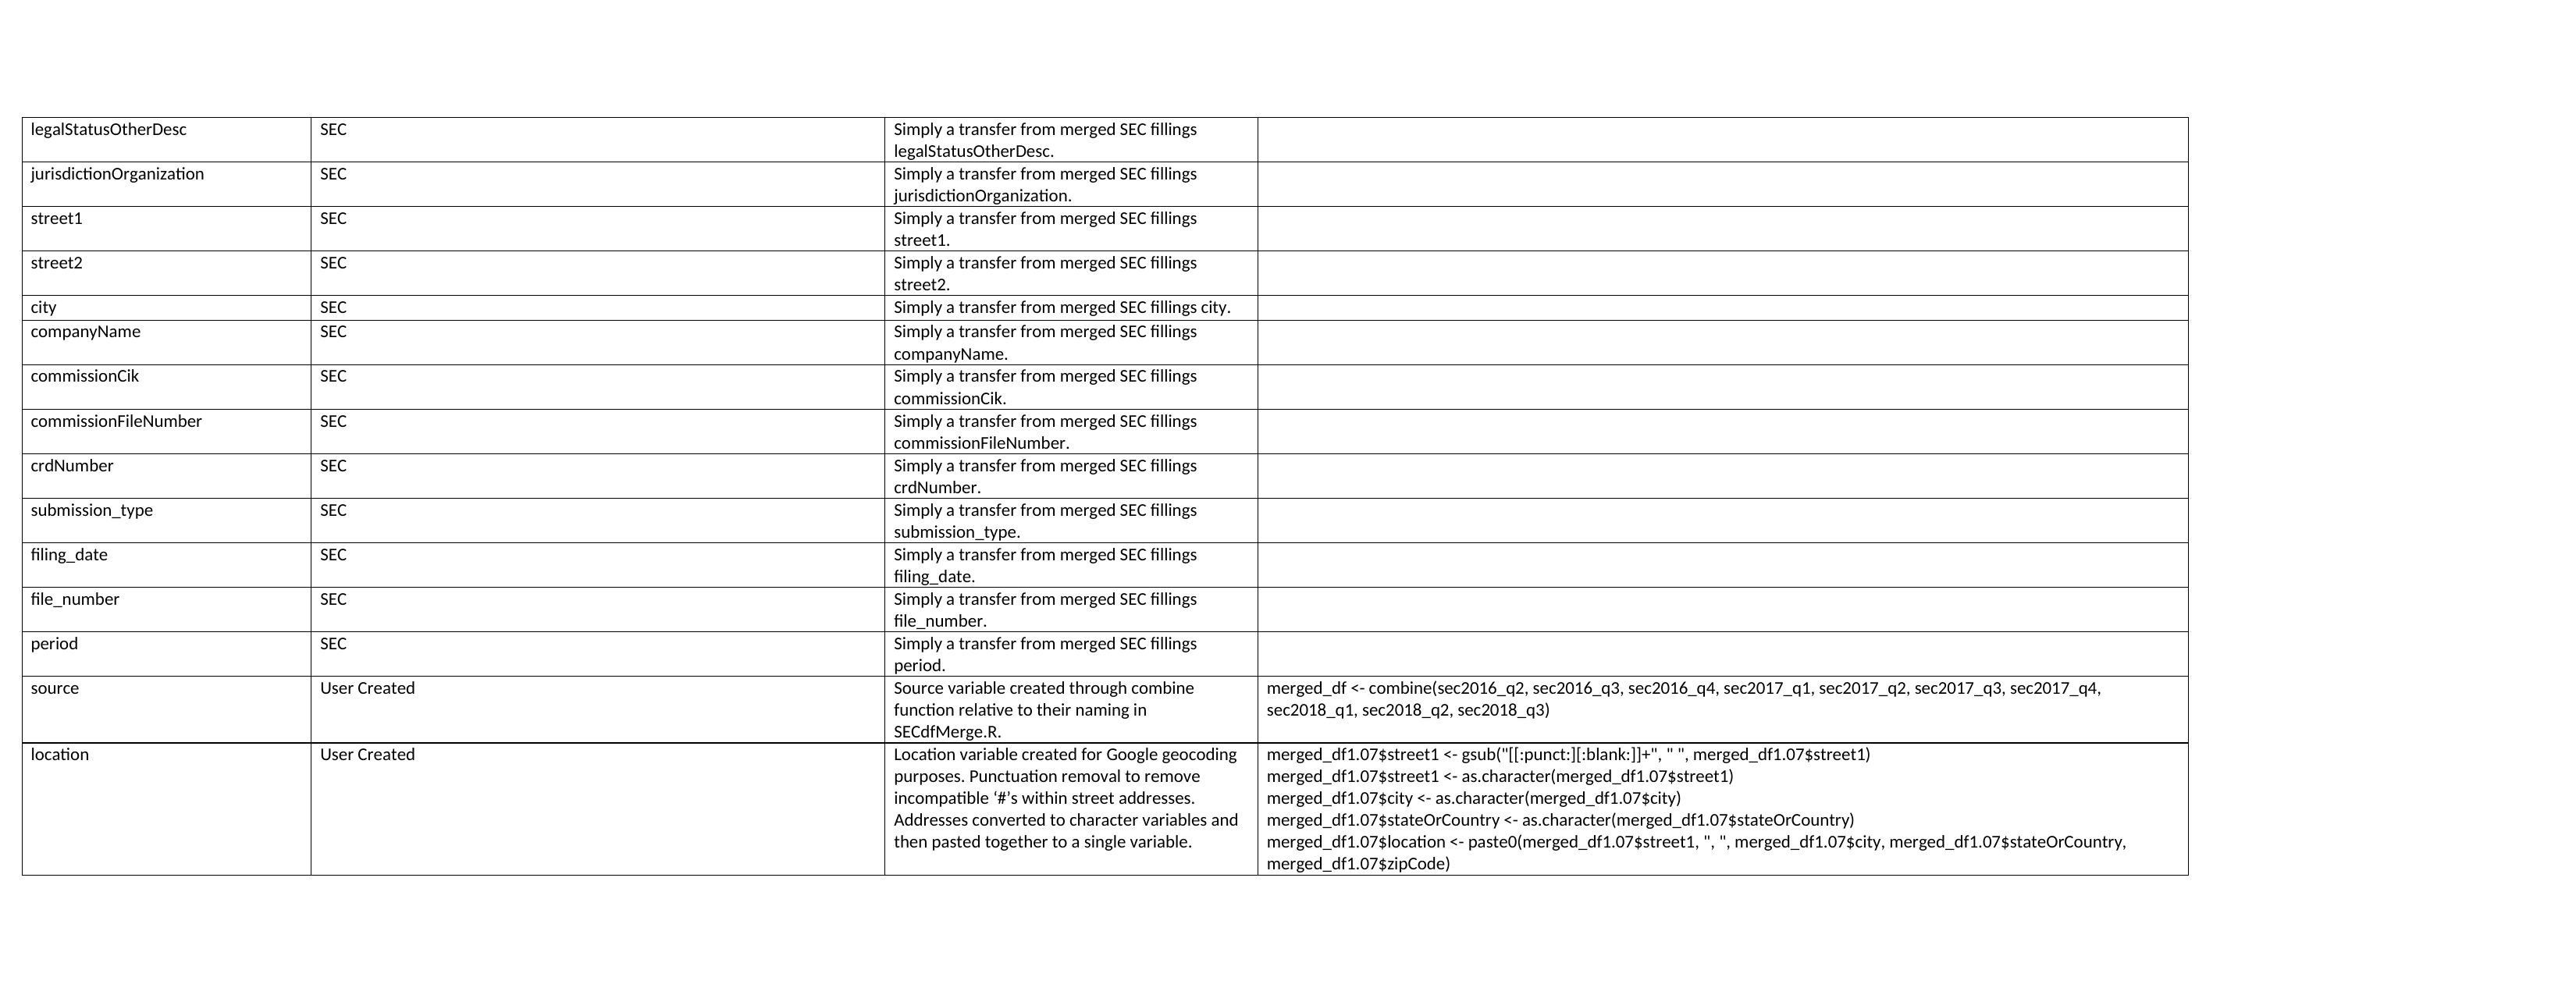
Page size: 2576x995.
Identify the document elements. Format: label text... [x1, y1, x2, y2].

table_cell SEC [311, 632, 884, 676]
table_cell [1258, 543, 2188, 587]
table_cell Source variable created through combine function relative to their naming in SECdfMerge.R. [885, 677, 1258, 742]
table_cell companyName [23, 321, 311, 364]
table_cell SEC [311, 543, 884, 587]
table_cell Simply a transfer from merged SEC fillings jurisdictionOrganization. [885, 162, 1258, 206]
table_cell [1258, 632, 2188, 676]
table_cell file_number [23, 588, 311, 631]
table_cell Simply a transfer from merged SEC fillings crdNumber. [885, 454, 1258, 498]
table_cell SEC [311, 454, 884, 498]
table_cell city [23, 296, 311, 319]
table_cell [1258, 365, 2188, 409]
table_cell [1258, 321, 2188, 364]
table_cell merged_df <- combine(sec2016_q2, sec2016_q3, sec2016_q4, sec2017_q1, sec2017_q2, sec2017_q3, sec2017_q4, sec2018_q1, sec2018_q2, sec2018_q3) [1258, 677, 2188, 742]
table_cell filing_date [23, 543, 311, 587]
table_cell SEC [311, 296, 884, 319]
table_cell [1258, 251, 2188, 295]
table_cell SEC [311, 251, 884, 295]
table_cell street2 [23, 251, 311, 295]
table_cell Simply a transfer from merged SEC fillings submission_type. [885, 499, 1258, 542]
table_cell SEC [311, 118, 884, 162]
table_cell [1258, 499, 2188, 542]
table_cell [1258, 410, 2188, 453]
table_cell User Created [311, 677, 884, 742]
table_cell Simply a transfer from merged SEC fillings city. [885, 296, 1258, 319]
table_cell SEC [311, 365, 884, 409]
table_cell Simply a transfer from merged SEC fillings file_number. [885, 588, 1258, 631]
table_cell SEC [311, 321, 884, 364]
table_cell commissionFileNumber [23, 410, 311, 453]
table_cell Location variable created for Google geocoding purposes. Punctuation removal to remove incompatible ‘#’s within street addresses. Addresses converted to character variables and then pasted together to a single variable. [885, 744, 1258, 875]
table_cell source [23, 677, 311, 742]
table_cell Simply a transfer from merged SEC fillings street2. [885, 251, 1258, 295]
table_cell jurisdictionOrganization [23, 162, 311, 206]
table_cell SEC [311, 207, 884, 251]
table_cell Simply a transfer from merged SEC fillings period. [885, 632, 1258, 676]
table_cell submission_type [23, 499, 311, 542]
table_cell Simply a transfer from merged SEC fillings filing_date. [885, 543, 1258, 587]
table_cell location [23, 744, 311, 875]
table_cell [1258, 207, 2188, 251]
table_cell legalStatusOtherDesc [23, 118, 311, 162]
table_cell SEC [311, 162, 884, 206]
table_cell [1258, 162, 2188, 206]
table_cell [1258, 588, 2188, 631]
table_cell commissionCik [23, 365, 311, 409]
table_cell SEC [311, 588, 884, 631]
table_cell Simply a transfer from merged SEC fillings legalStatusOtherDesc. [885, 118, 1258, 162]
table_cell period [23, 632, 311, 676]
table_cell SEC [311, 499, 884, 542]
table_cell User Created [311, 744, 884, 875]
table_cell Simply a transfer from merged SEC fillings street1. [885, 207, 1258, 251]
table_cell crdNumber [23, 454, 311, 498]
table_cell Simply a transfer from merged SEC fillings companyName. [885, 321, 1258, 364]
table_cell [1258, 296, 2188, 319]
table_cell Simply a transfer from merged SEC fillings commissionFileNumber. [885, 410, 1258, 453]
table_cell [1258, 118, 2188, 162]
table_cell SEC [311, 410, 884, 453]
table_cell [1258, 454, 2188, 498]
table_cell street1 [23, 207, 311, 251]
table_cell Simply a transfer from merged SEC fillings commissionCik. [885, 365, 1258, 409]
table_cell merged_df1.07$street1 <- gsub("[[:punct:][:blank:]]+", " ", merged_df1.07$street1) merged_df1.07$street1 <- as.character(merged_df1.07$street1) merged_df1.07$city <- as.character(merged_df1.07$city) merged_df1.07$stateOrCountry <- as.character(merged_df1.07$stateOrCountry) merged_df1.07$location <- paste0(merged_df1.07$street1, ", ", merged_df1.07$city, merged_df1.07$stateOrCountry, merged_df1.07$zipCode) [1258, 744, 2188, 875]
